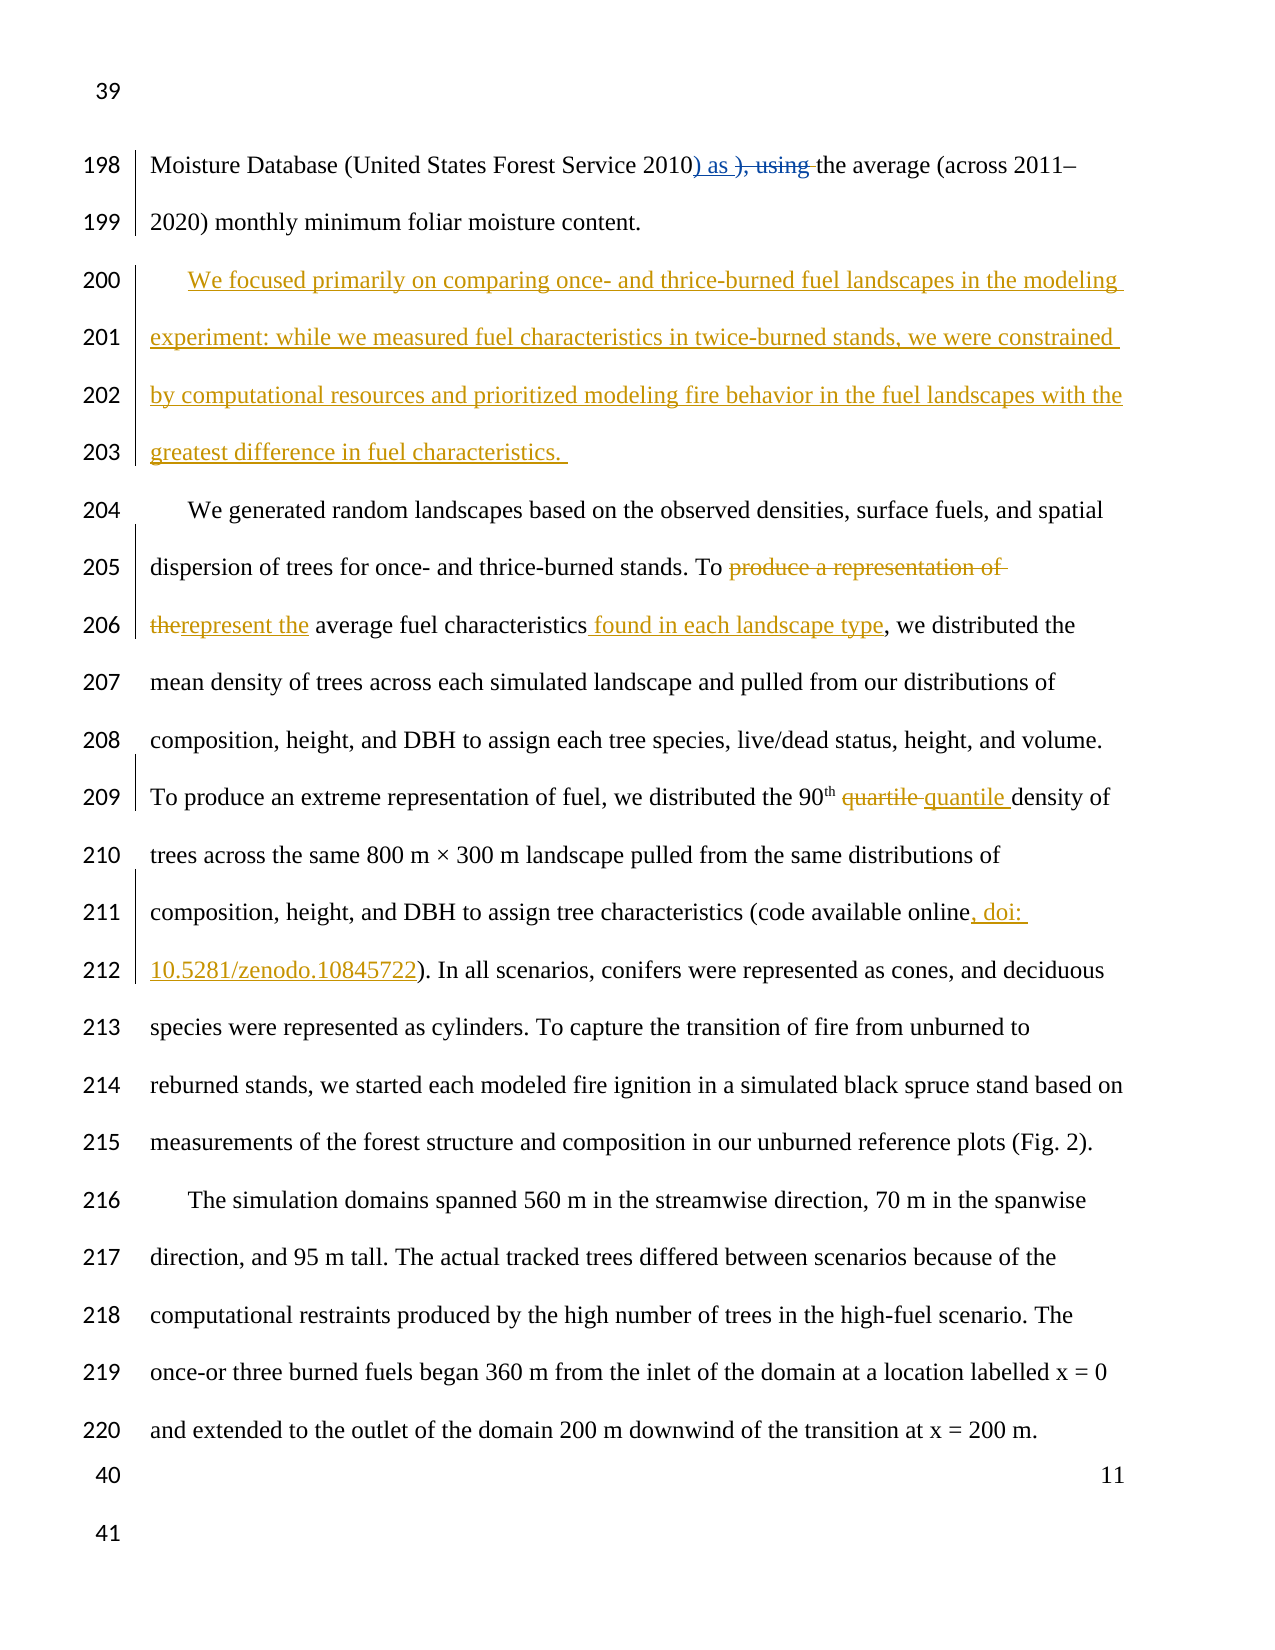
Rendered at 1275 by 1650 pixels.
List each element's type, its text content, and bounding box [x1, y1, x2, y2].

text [150, 150, 1125, 236]
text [150, 1185, 1125, 1444]
text We generated random landscapes based on the observed densities, surface fuels, and spatial dispersion of trees for once- and thrice-burned stands. To average fuel characteristics, we distributed the mean density of trees across each simulated landscape and pulled from our distributions of composition, height, and DBH to assign each tree species, live/dead status, height, and volume. To produce an extreme representation of fuel, we distributed the 90th density of trees across the same 800 m × 300 m landscape pulled from the same distributions of composition, height, and DBH to assign tree characteristics (code available online). In all scenarios, conifers were represented as cones, and deciduous species were represented as cylinders. To capture the transition of fire from unburned to reburned stands, we started each modeled fire ignition in a simulated black spruce stand based on measurements of the forest structure and composition in our unburned reference plots (Fig. 2). [150, 495, 1125, 1156]
